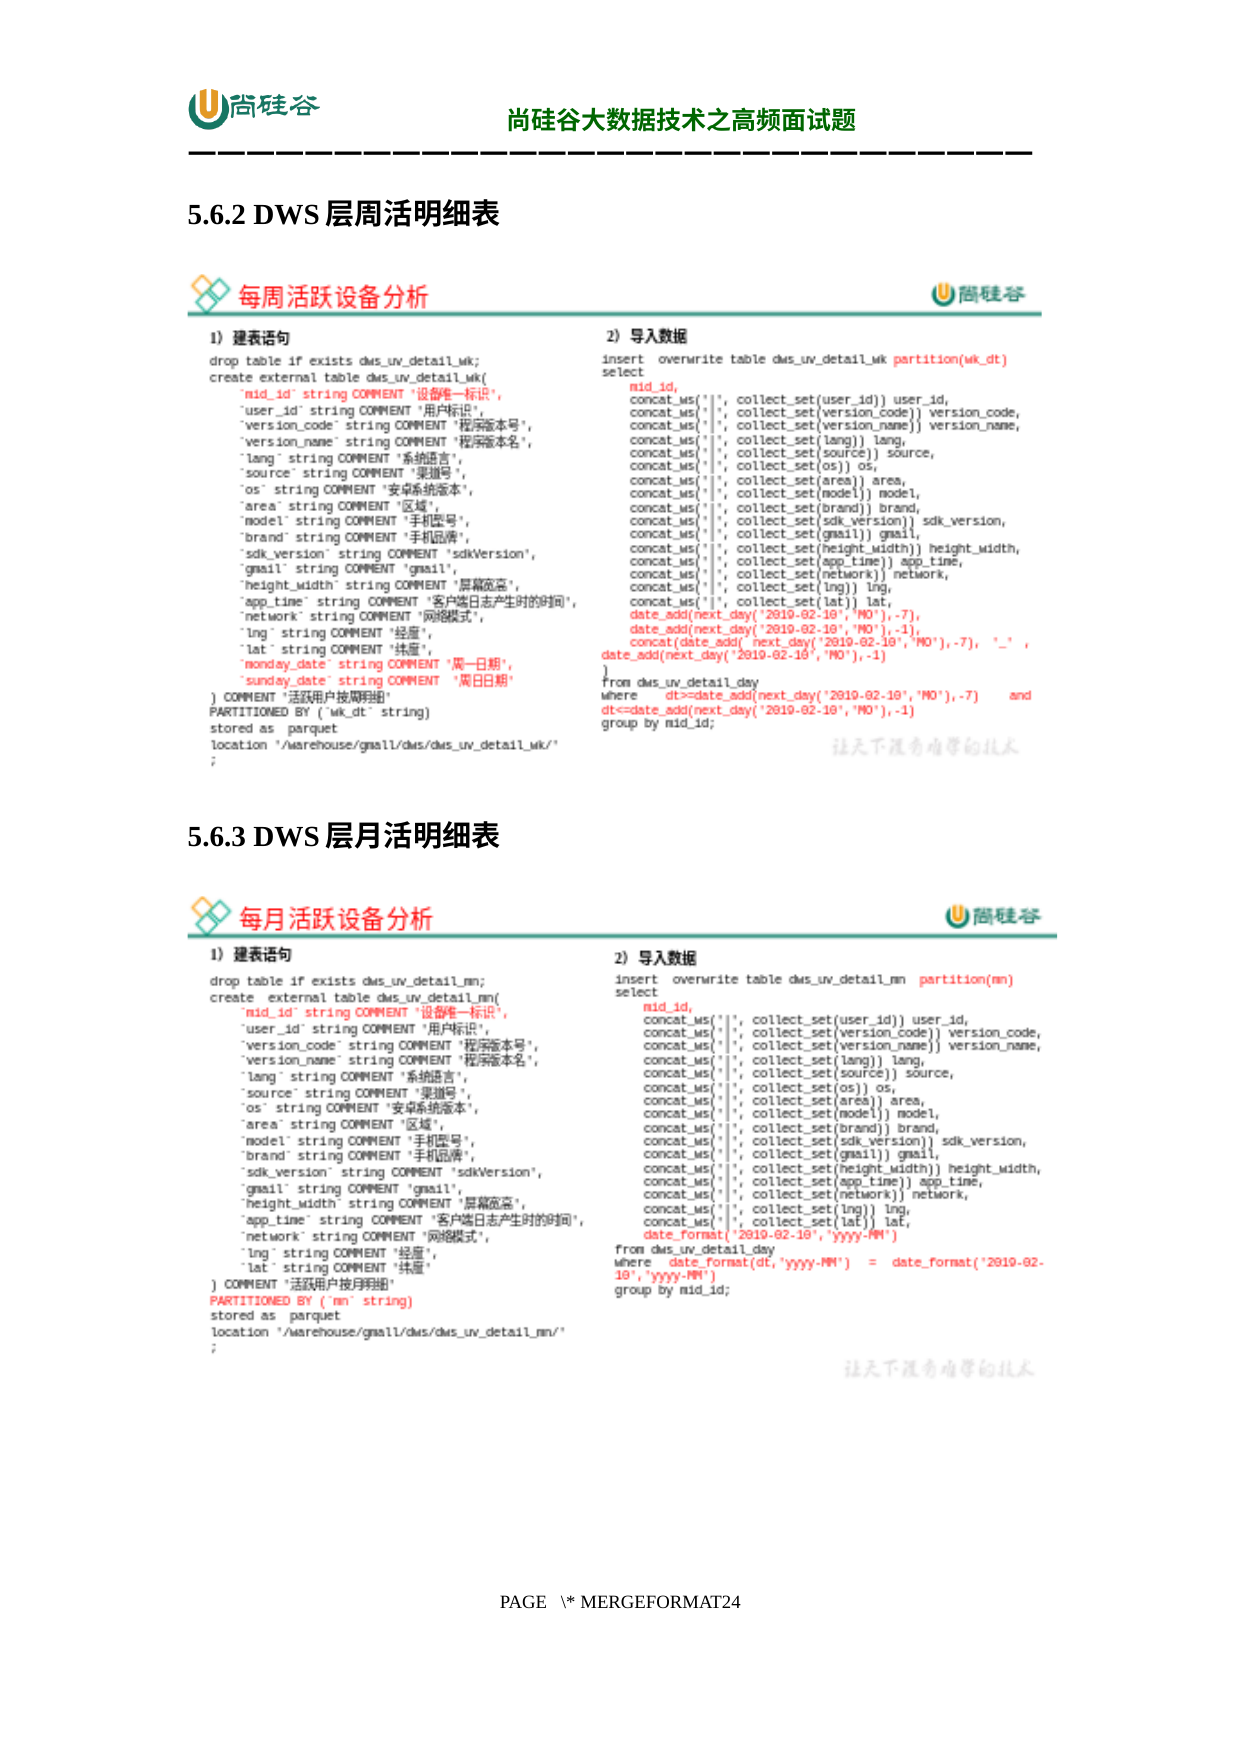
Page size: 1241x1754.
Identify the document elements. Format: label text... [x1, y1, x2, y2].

subtitle 5.6.2 DWS层周活明细表 [187, 179, 1053, 244]
subtitle 5.6.3 DWS层月活明细表 [187, 801, 1053, 866]
